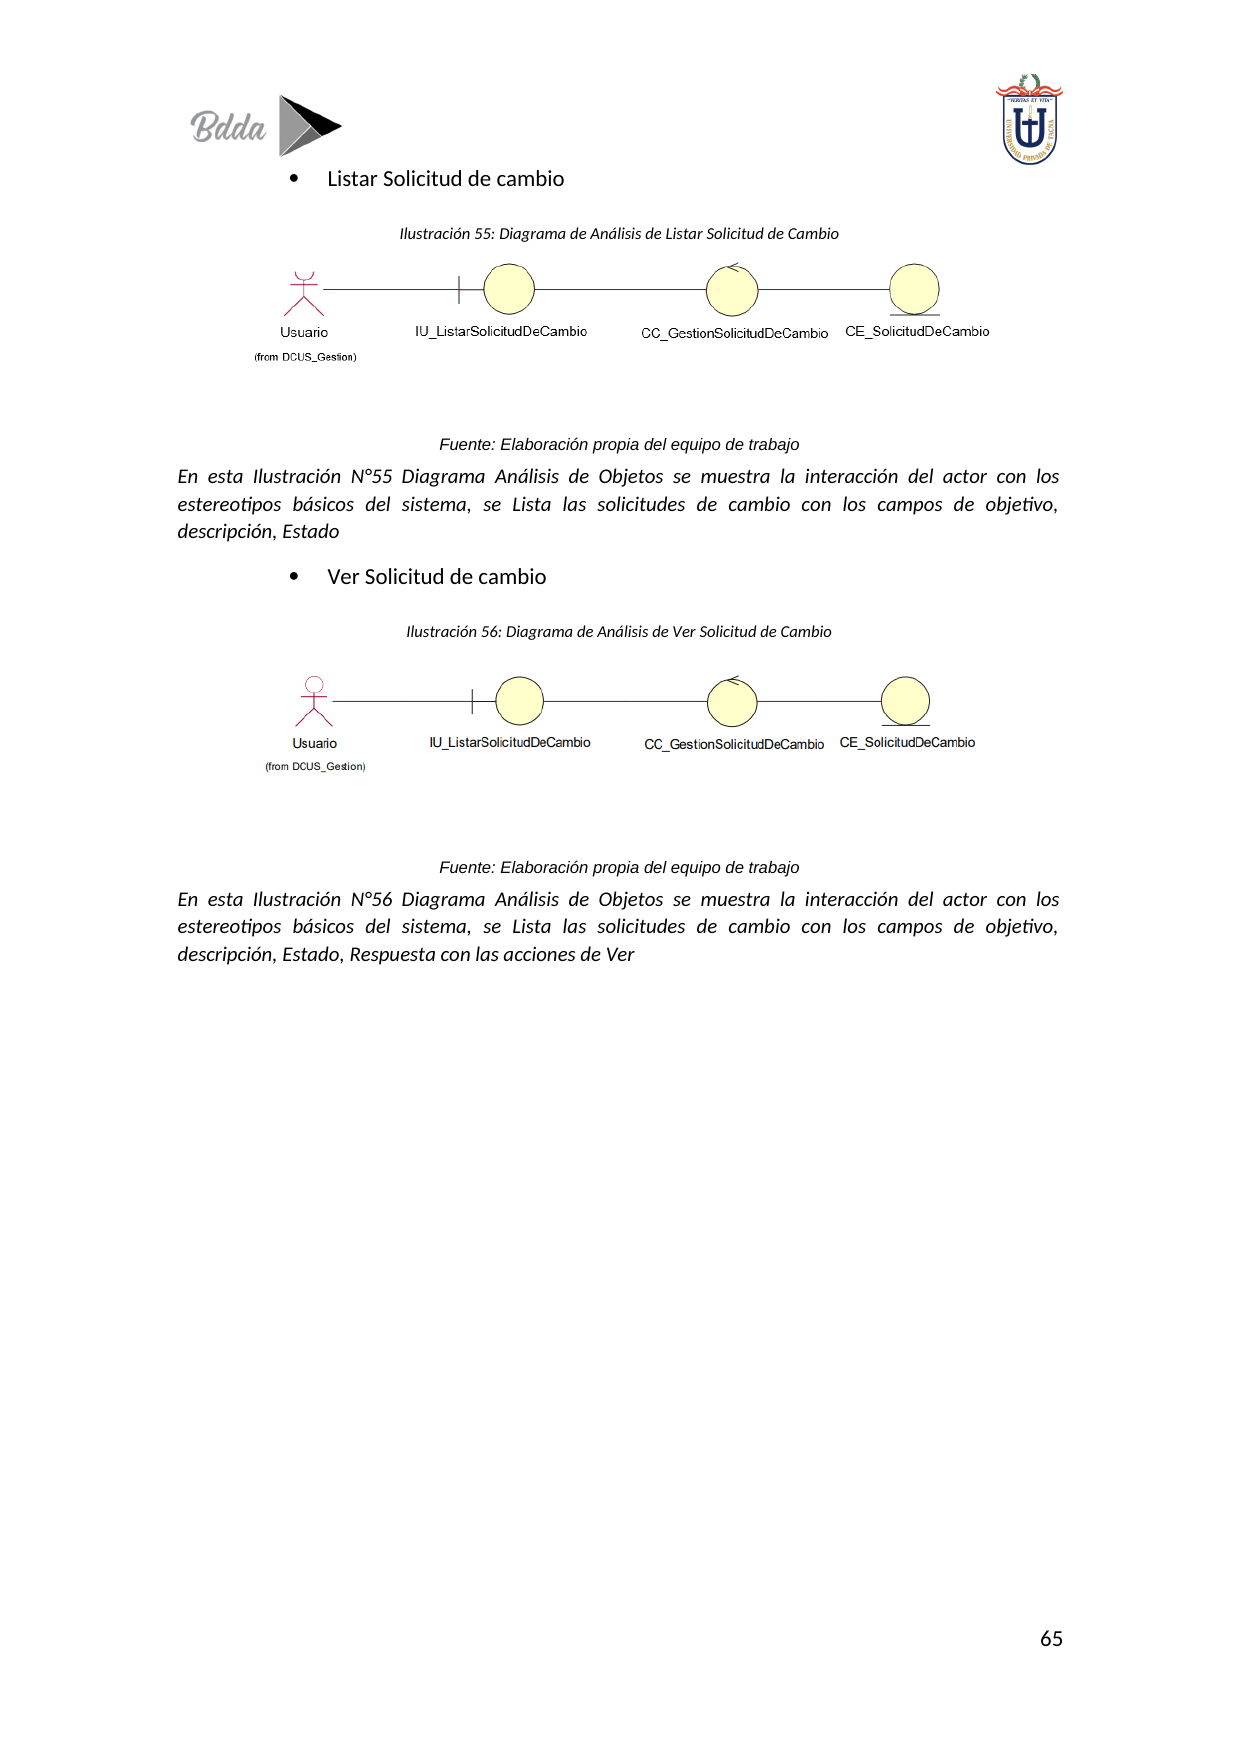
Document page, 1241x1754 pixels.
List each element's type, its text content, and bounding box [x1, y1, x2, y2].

picture [245, 253, 995, 374]
text En esta Ilustración N°55 Diagrama Análisis de Objetos se muestra la interacción del actor con los estereotipos básicos del sistema, se Lista las solicitudes de cambio con los campos de objetivo, descripción, Estado [177, 463, 1063, 543]
text En esta Ilustración N°56 Diagrama Análisis de Objetos se muestra la interacción del actor con los estereotipos básicos del sistema, se Lista las solicitudes de cambio con los campos de objetivo, descripción, Estado, Respuesta con las acciones de Ver [177, 886, 1063, 966]
text Fuente: Elaboración propia del equipo de trabajo [177, 434, 1063, 454]
text Ilustración 55: Diagrama de Análisis de Listar Solicitud de Cambio [177, 223, 1063, 243]
picture [245, 651, 995, 797]
list Ver Solicitud de cambio [290, 562, 1063, 590]
list Listar Solicitud de cambio [290, 164, 1063, 192]
picture [177, 83, 350, 165]
picture [995, 73, 1063, 165]
text Ilustración 56: Diagrama de Análisis de Ver Solicitud de Cambio [177, 621, 1063, 641]
text Fuente: Elaboración propia del equipo de trabajo [177, 857, 1063, 877]
